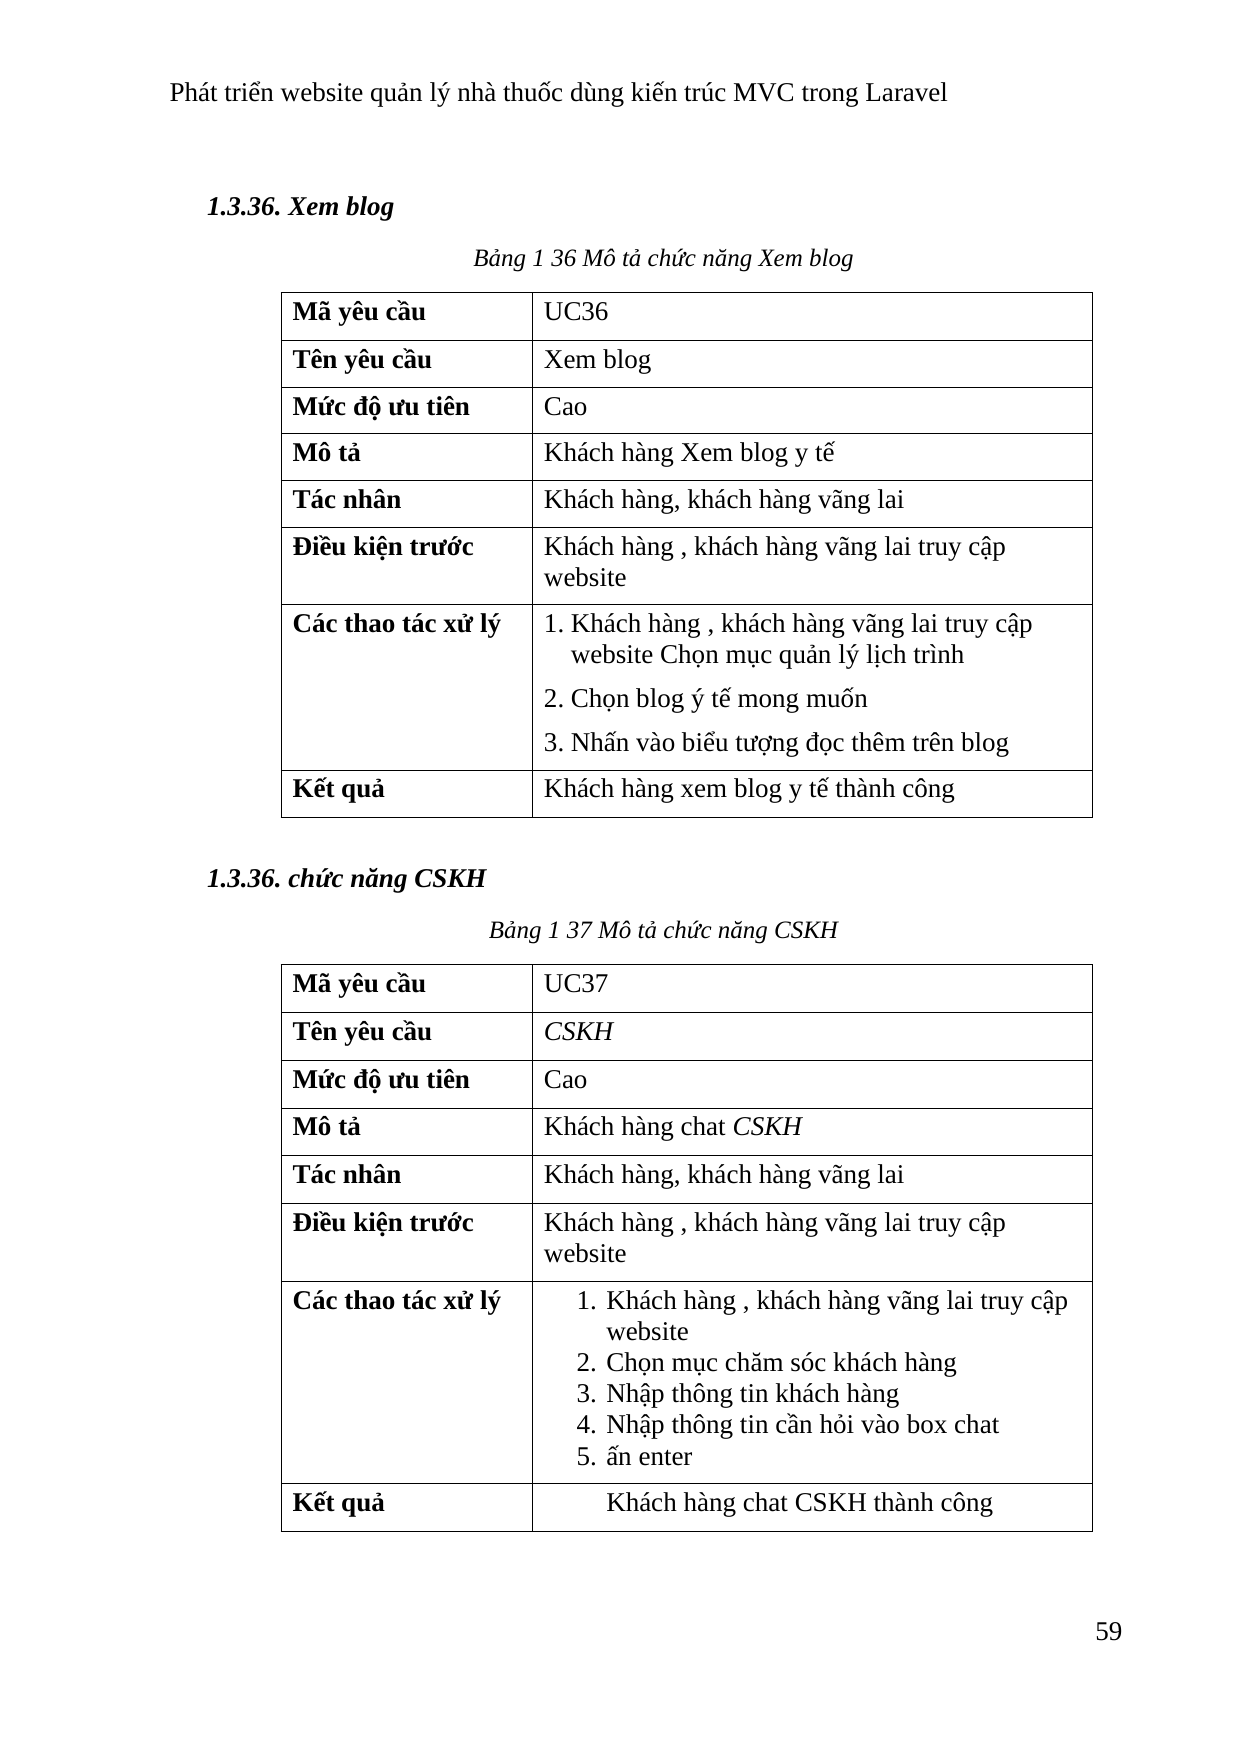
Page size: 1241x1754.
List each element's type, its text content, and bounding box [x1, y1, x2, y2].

table_cell Khách hàng , khách hàng vãng lai truy cập website Chọn mục quản lý lịch trình Chọn blog ý tế mong muốn Nhấn vào biểu tượng đọc thêm trên blog [533, 605, 1092, 769]
table_cell Mức độ ưu tiên [282, 388, 532, 433]
table_header Mã yêu cầu [282, 293, 532, 340]
table_header Mã yêu cầu [282, 965, 532, 1012]
table_cell Khách hàng xem blog y tế thành công [533, 771, 1092, 817]
text 1.3.36. Xem blog [207, 190, 1122, 221]
table_cell Mô tả [282, 1109, 532, 1155]
table_cell Tác nhân [282, 481, 532, 527]
table_header UC37 [533, 965, 1092, 1012]
table_cell Kết quả [282, 1484, 532, 1531]
table_cell Các thao tác xử lý [282, 1282, 532, 1483]
table_cell Điều kiện trước [282, 528, 532, 604]
table_cell Cao [533, 388, 1092, 433]
table_cell Điều kiện trước [282, 1204, 532, 1281]
table_cell Kết quả [282, 771, 532, 817]
table_cell Xem blog [533, 341, 1092, 387]
table_cell Khách hàng Xem blog y tế [533, 434, 1092, 480]
table_cell Khách hàng , khách hàng vãng lai truy cập website [533, 1204, 1092, 1281]
text 1.3.36. chức năng CSKH [207, 862, 1122, 893]
table_cell Khách hàng chat CSKH [533, 1109, 1092, 1155]
table_cell Mức độ ưu tiên [282, 1061, 532, 1107]
table_cell Tên yêu cầu [282, 1013, 532, 1060]
table_cell Cao [533, 1061, 1092, 1107]
table_cell CSKH [533, 1013, 1092, 1060]
table_cell Mô tả [282, 434, 532, 480]
table_cell Khách hàng, khách hàng vãng lai [533, 1156, 1092, 1203]
table_cell Khách hàng, khách hàng vãng lai [533, 481, 1092, 527]
table_header UC36 [533, 293, 1092, 340]
table_cell Khách hàng , khách hàng vãng lai truy cập website Chọn mục chăm sóc khách hàng Nhập thông tin khách hàng Nhập thông tin cần hỏi vào box chat ấn enter [533, 1282, 1092, 1483]
table_cell Khách hàng , khách hàng vãng lai truy cập website [533, 528, 1092, 604]
table_cell Tên yêu cầu [282, 341, 532, 387]
table_cell Khách hàng chat CSKH thành công [533, 1484, 1092, 1531]
table_cell Các thao tác xử lý [282, 605, 532, 769]
table_cell Tác nhân [282, 1156, 532, 1203]
